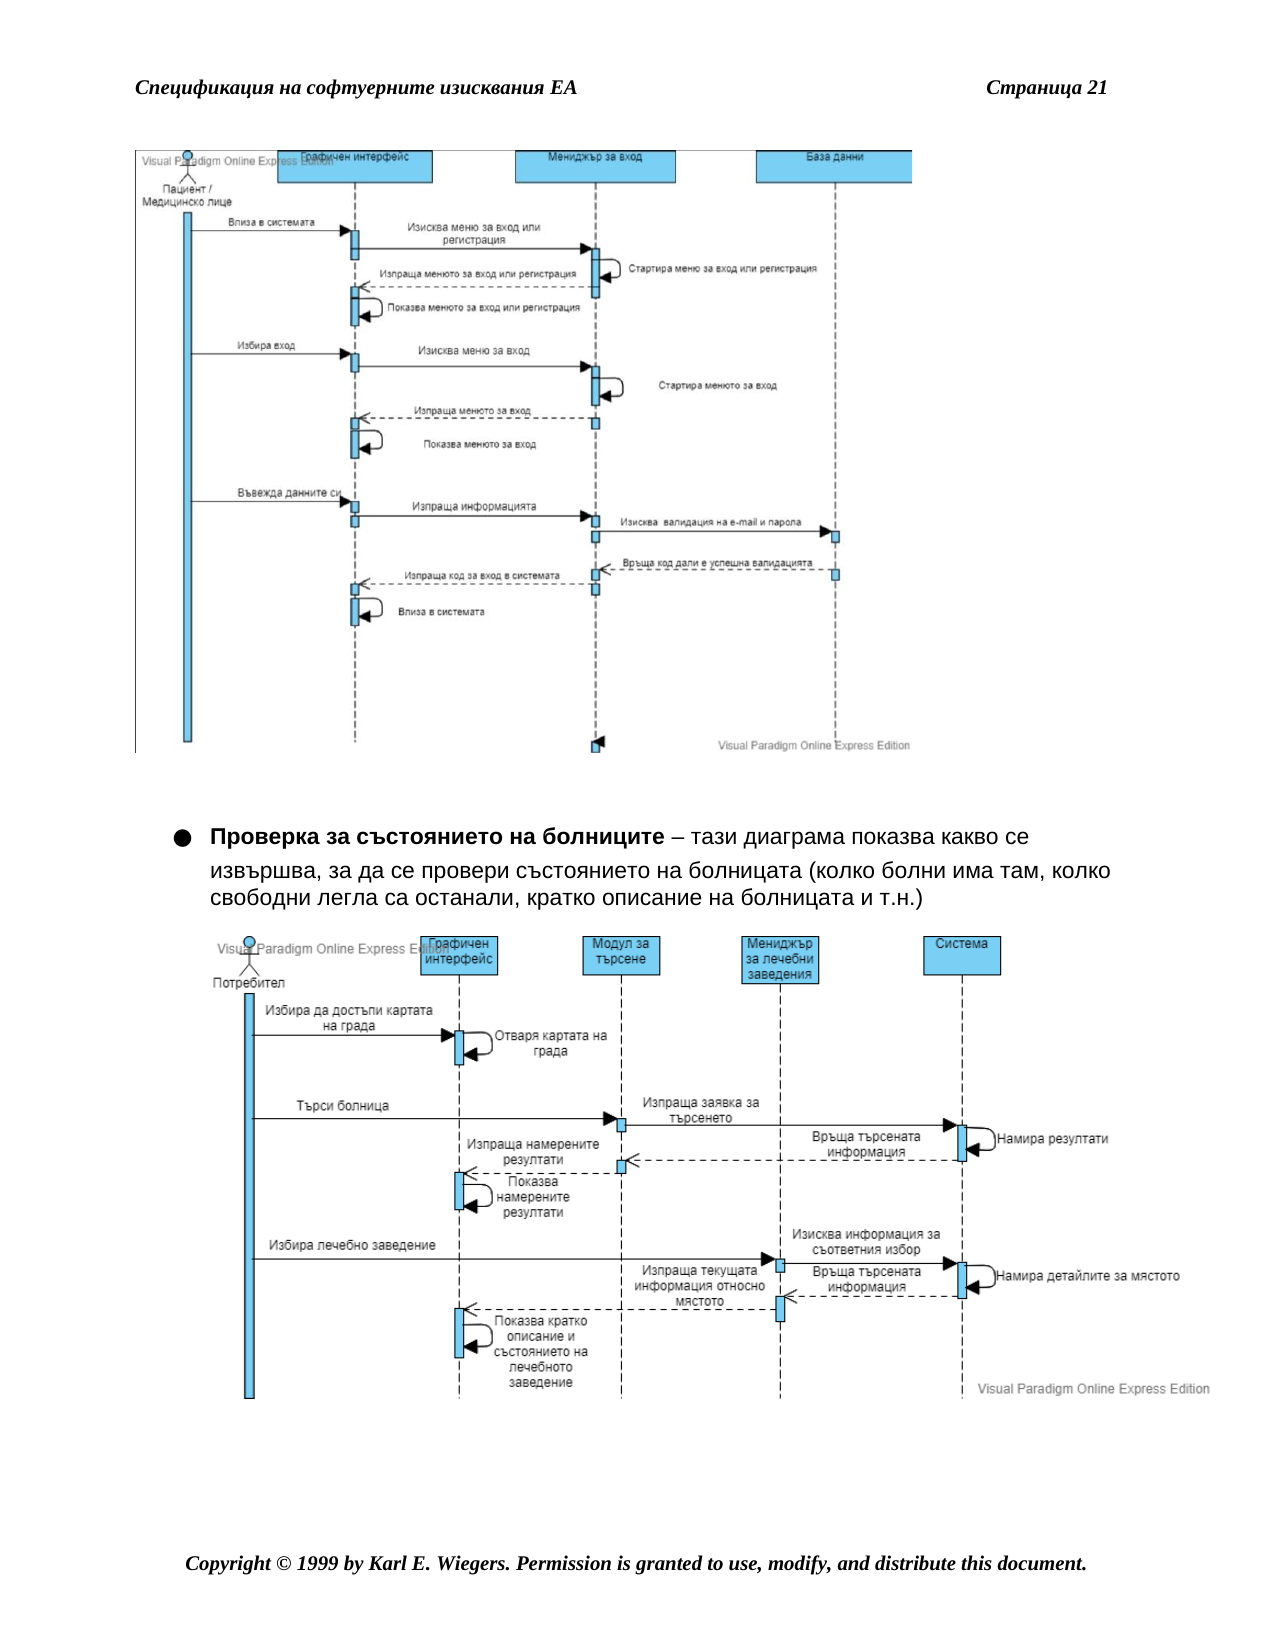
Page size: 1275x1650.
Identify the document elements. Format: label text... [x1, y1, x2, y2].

list Проверка за състоянието на болниците – тази диаграма показва какво се извършва, за да се провери състоянието на болницата (колко болни има там, колко свободни легла са останали, кратко описание на болницата и т.н.) [172, 810, 1140, 910]
picture [210, 936, 1215, 1399]
picture [135, 150, 913, 753]
